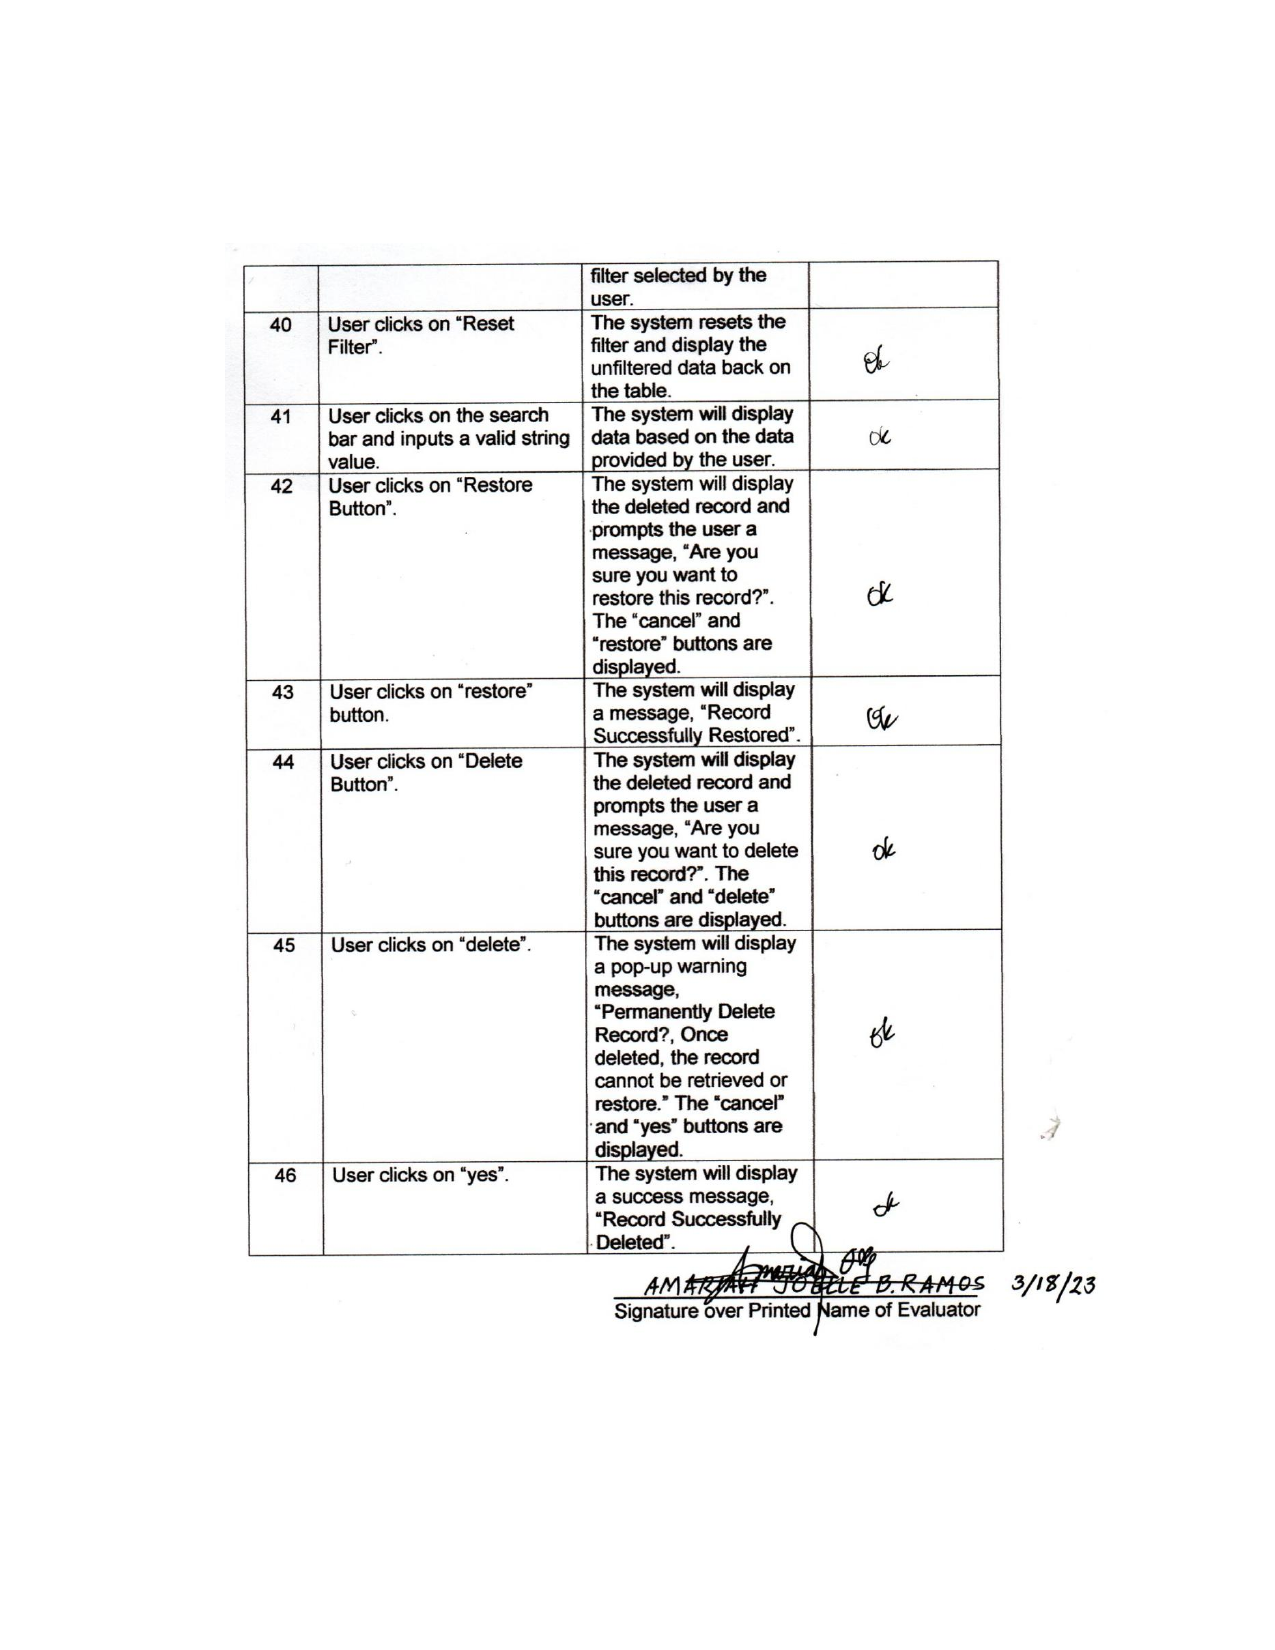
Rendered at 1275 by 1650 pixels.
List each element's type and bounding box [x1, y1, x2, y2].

picture [225, 243, 1112, 1350]
